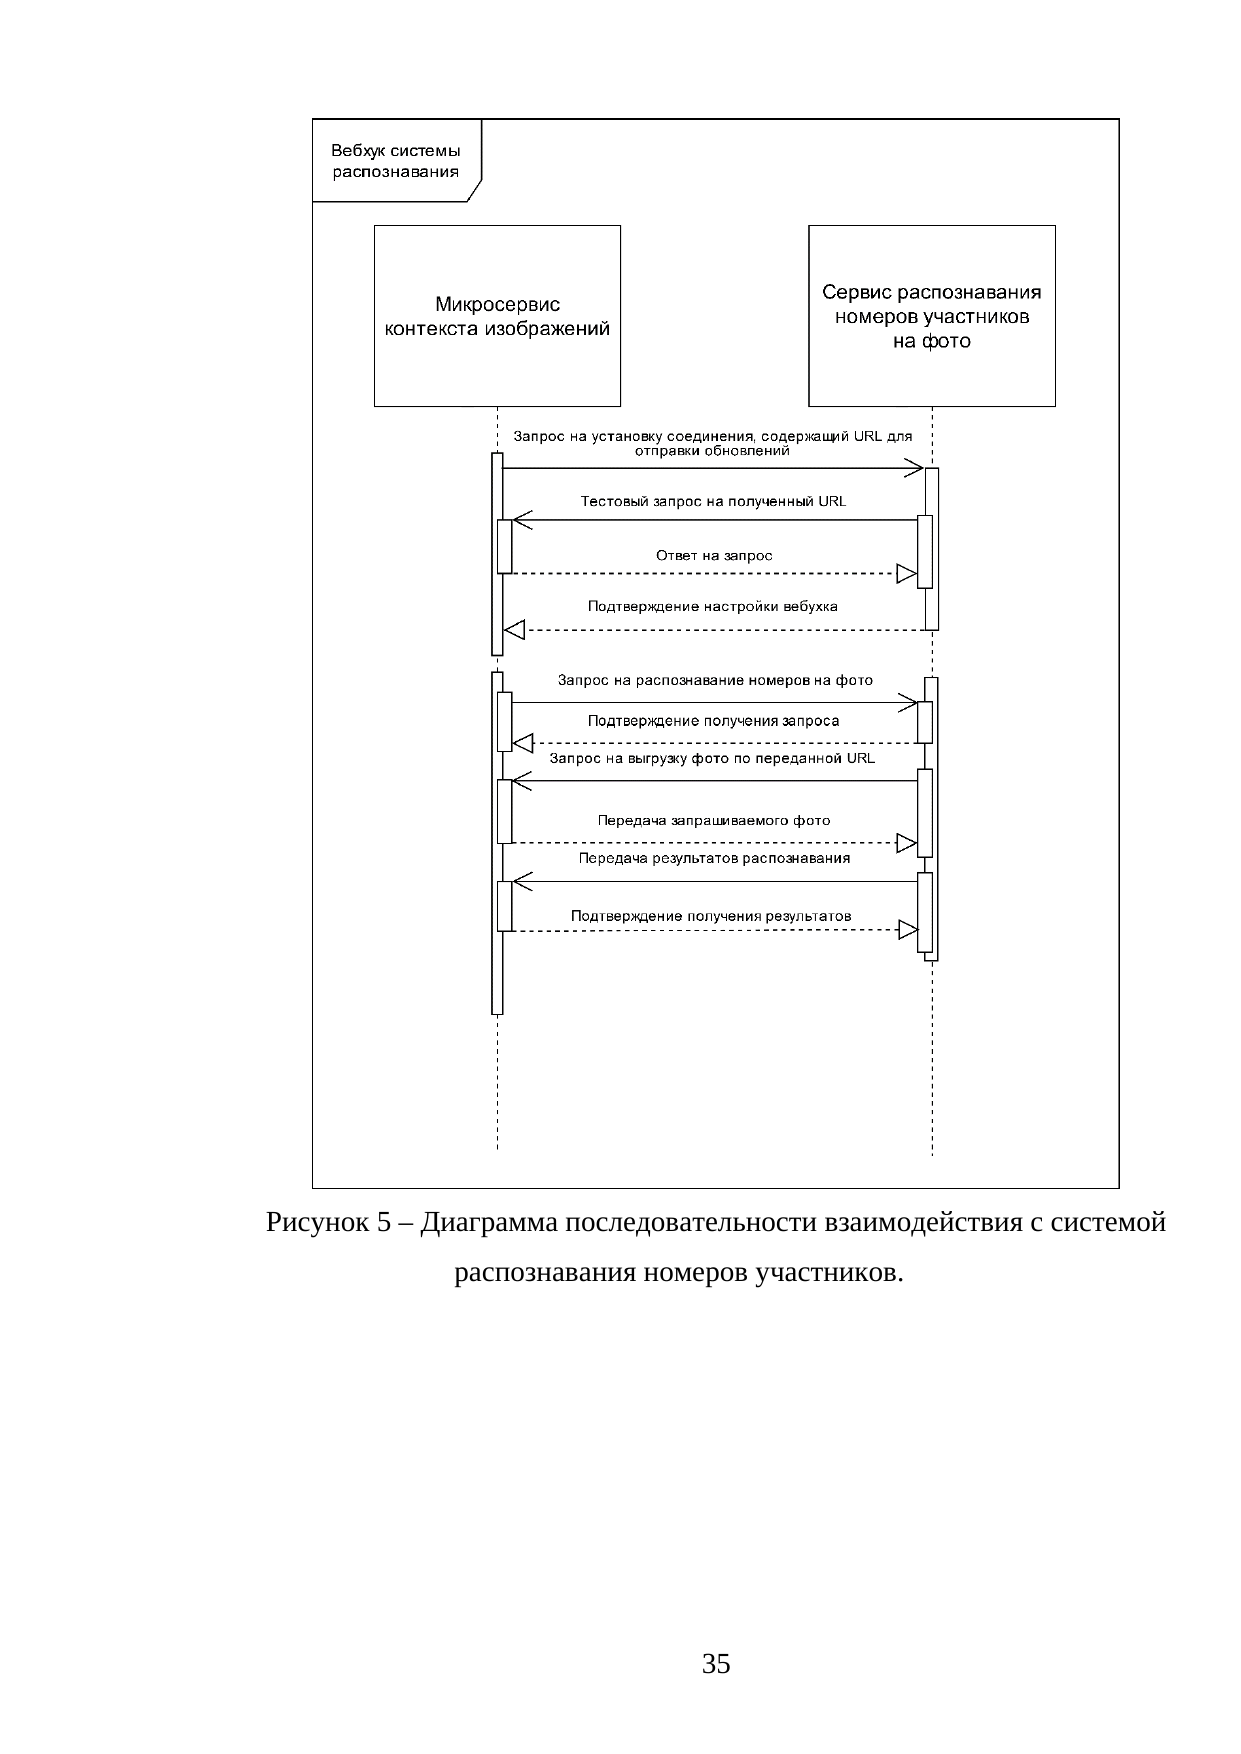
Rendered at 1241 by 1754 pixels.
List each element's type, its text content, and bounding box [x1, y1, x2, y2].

text Рисунок 5 – Диаграмма последовательности взаимодействия с системой распознавания номеров участников. [177, 1204, 1181, 1288]
picture [312, 118, 1121, 1189]
